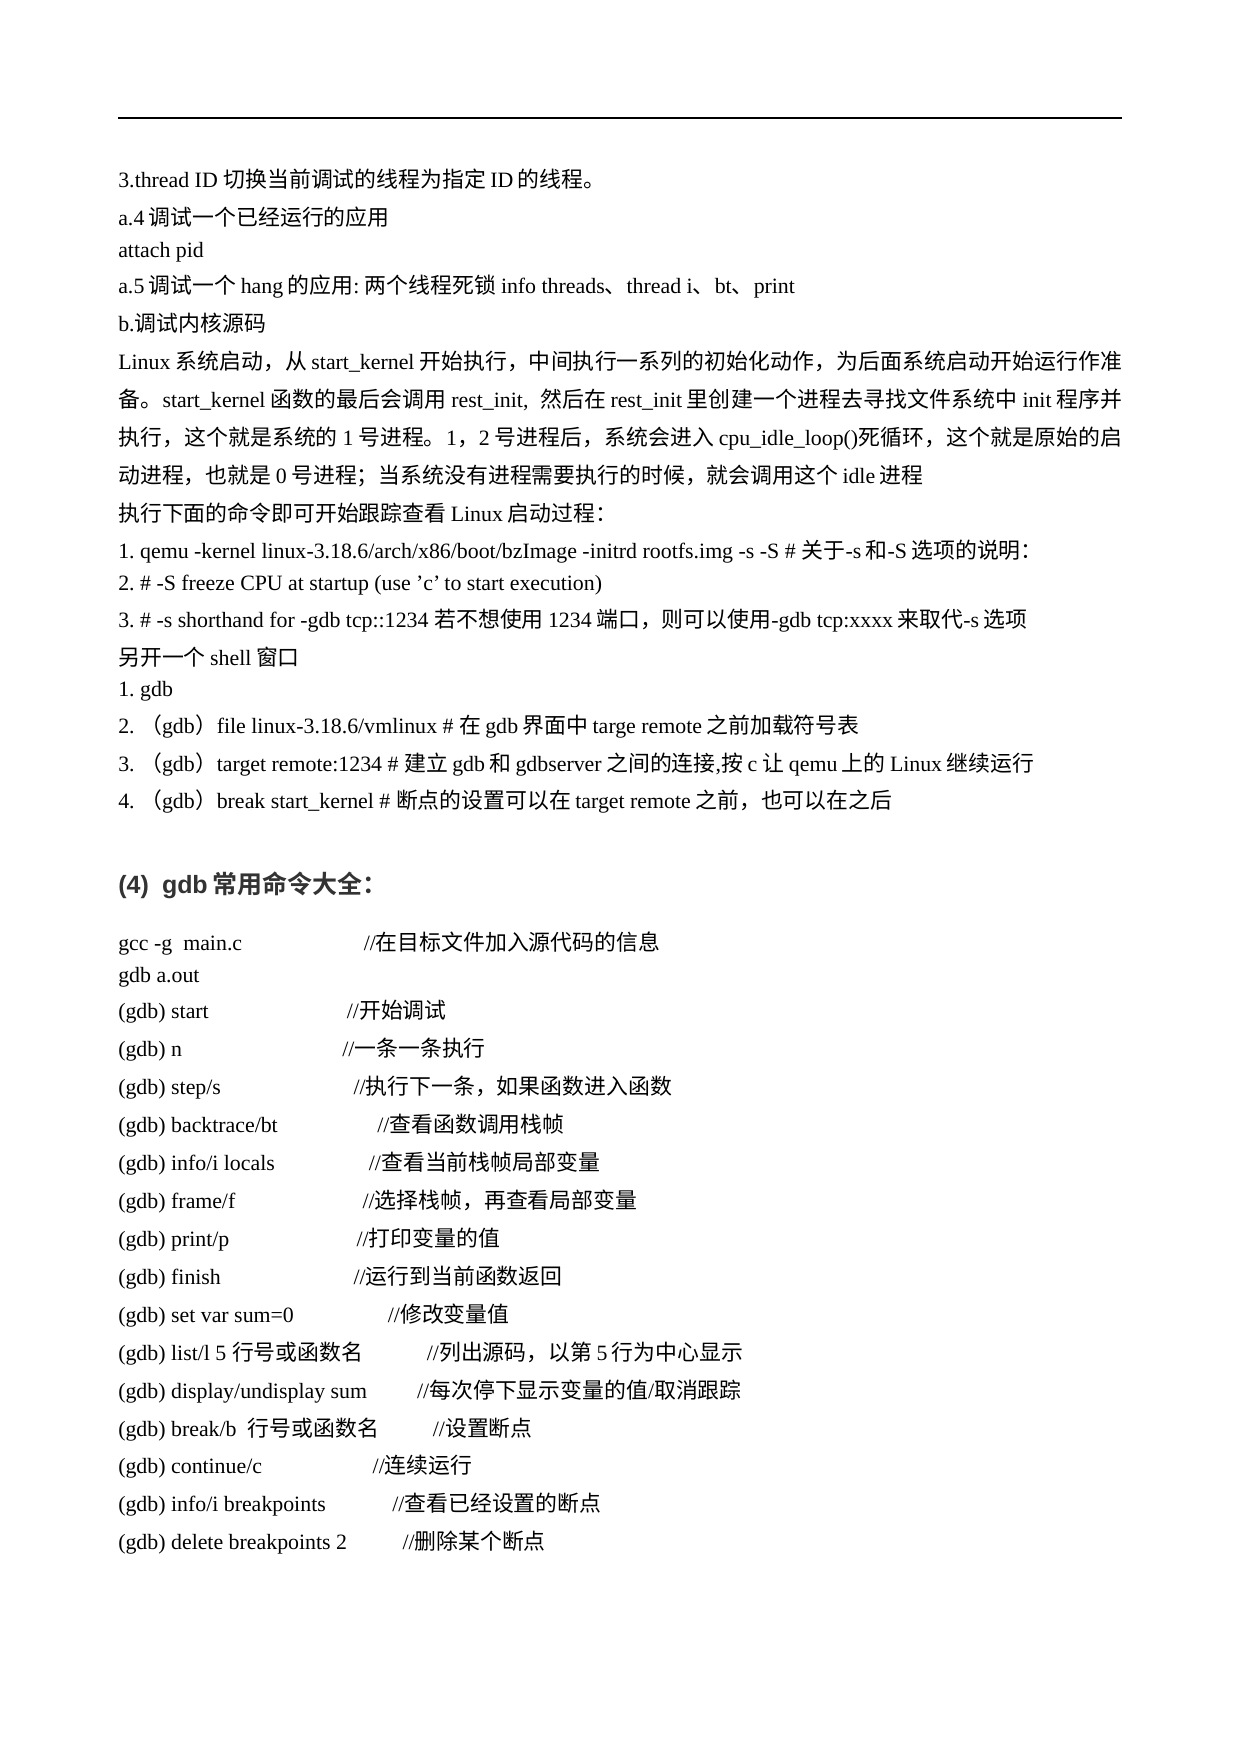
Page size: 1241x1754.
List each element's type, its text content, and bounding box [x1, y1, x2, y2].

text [118, 925, 1122, 1556]
list gdb常用命令大全： [118, 864, 1122, 901]
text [118, 162, 1122, 815]
